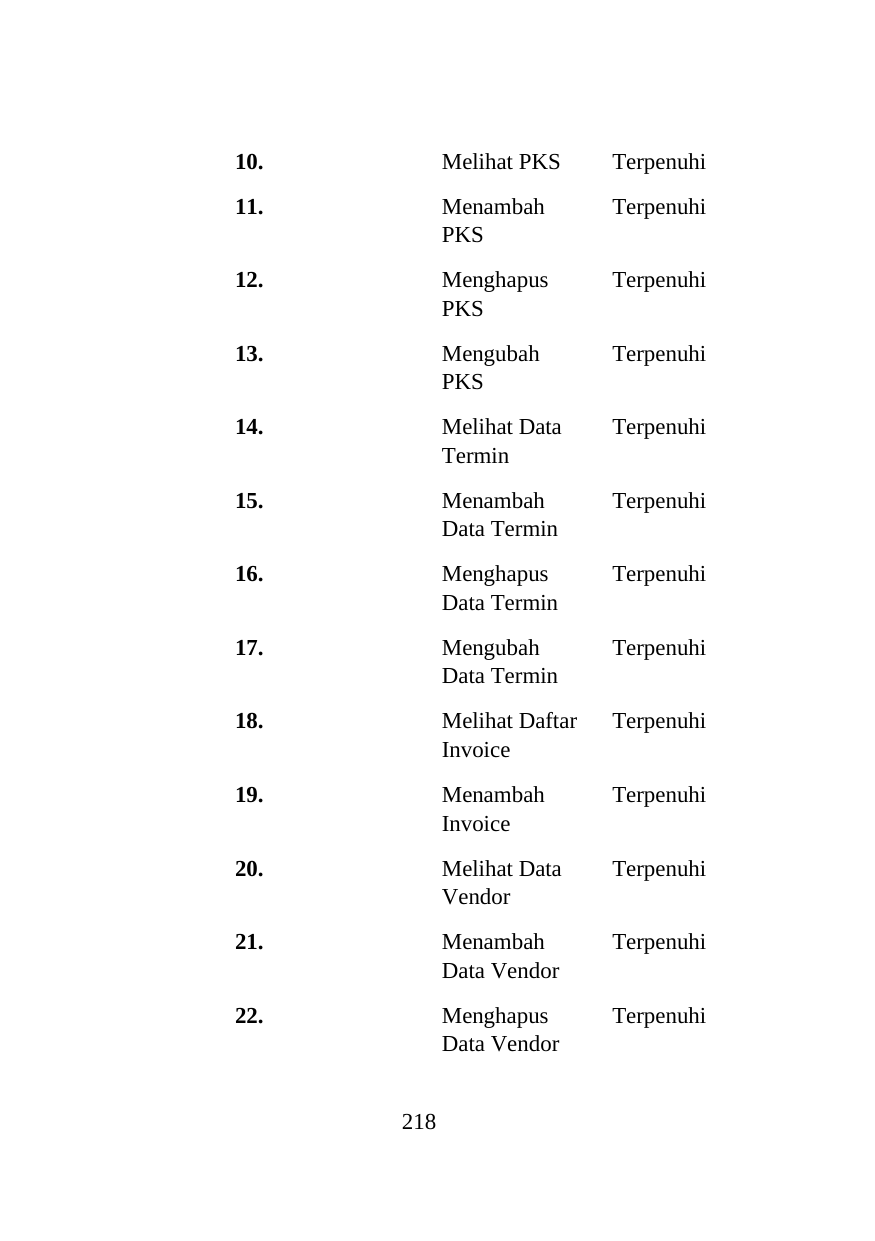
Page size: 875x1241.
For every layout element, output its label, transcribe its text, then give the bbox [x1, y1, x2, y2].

table_cell Terpenuhi [601, 148, 725, 193]
table_cell Terpenuhi [601, 266, 725, 340]
table_cell Terpenuhi [601, 414, 725, 487]
table_cell Terpenuhi [601, 340, 725, 413]
table_cell [177, 414, 295, 487]
table_cell [177, 781, 295, 855]
table_cell [177, 855, 295, 928]
table_cell [177, 487, 295, 561]
table_cell Melihat Data Termin [430, 414, 601, 487]
table_cell [177, 340, 295, 413]
table_cell Terpenuhi [601, 1002, 725, 1075]
table_cell [177, 1002, 295, 1075]
table_cell [177, 148, 295, 193]
table_cell Menghapus PKS [430, 266, 601, 340]
table_cell [177, 928, 295, 1002]
table_cell Melihat PKS [430, 148, 601, 193]
table_cell [177, 561, 295, 634]
table_cell Terpenuhi [601, 928, 725, 1002]
table_cell Terpenuhi [601, 781, 725, 855]
table_cell Terpenuhi [601, 855, 725, 928]
table_cell [177, 708, 295, 781]
table_cell [177, 266, 295, 340]
table_cell Melihat Daftar Invoice [430, 708, 601, 781]
table_cell Terpenuhi [601, 634, 725, 708]
table_cell Menambah PKS [430, 193, 601, 266]
table_cell Menambah Data Termin [430, 487, 601, 561]
table_cell Melihat Data Vendor [430, 855, 601, 928]
table_cell [177, 193, 295, 266]
table_cell [177, 634, 295, 708]
table_cell Menambah Data Vendor [430, 928, 601, 1002]
table_cell Terpenuhi [601, 193, 725, 266]
table_cell Menghapus Data Termin [430, 561, 601, 634]
table_cell Terpenuhi [601, 561, 725, 634]
table_cell Terpenuhi [601, 487, 725, 561]
table_cell Mengubah Data Termin [430, 634, 601, 708]
table_cell Menambah Invoice [430, 781, 601, 855]
table_cell Mengubah PKS [430, 340, 601, 413]
table_cell Menghapus Data Vendor [430, 1002, 601, 1075]
table_cell Terpenuhi [601, 708, 725, 781]
